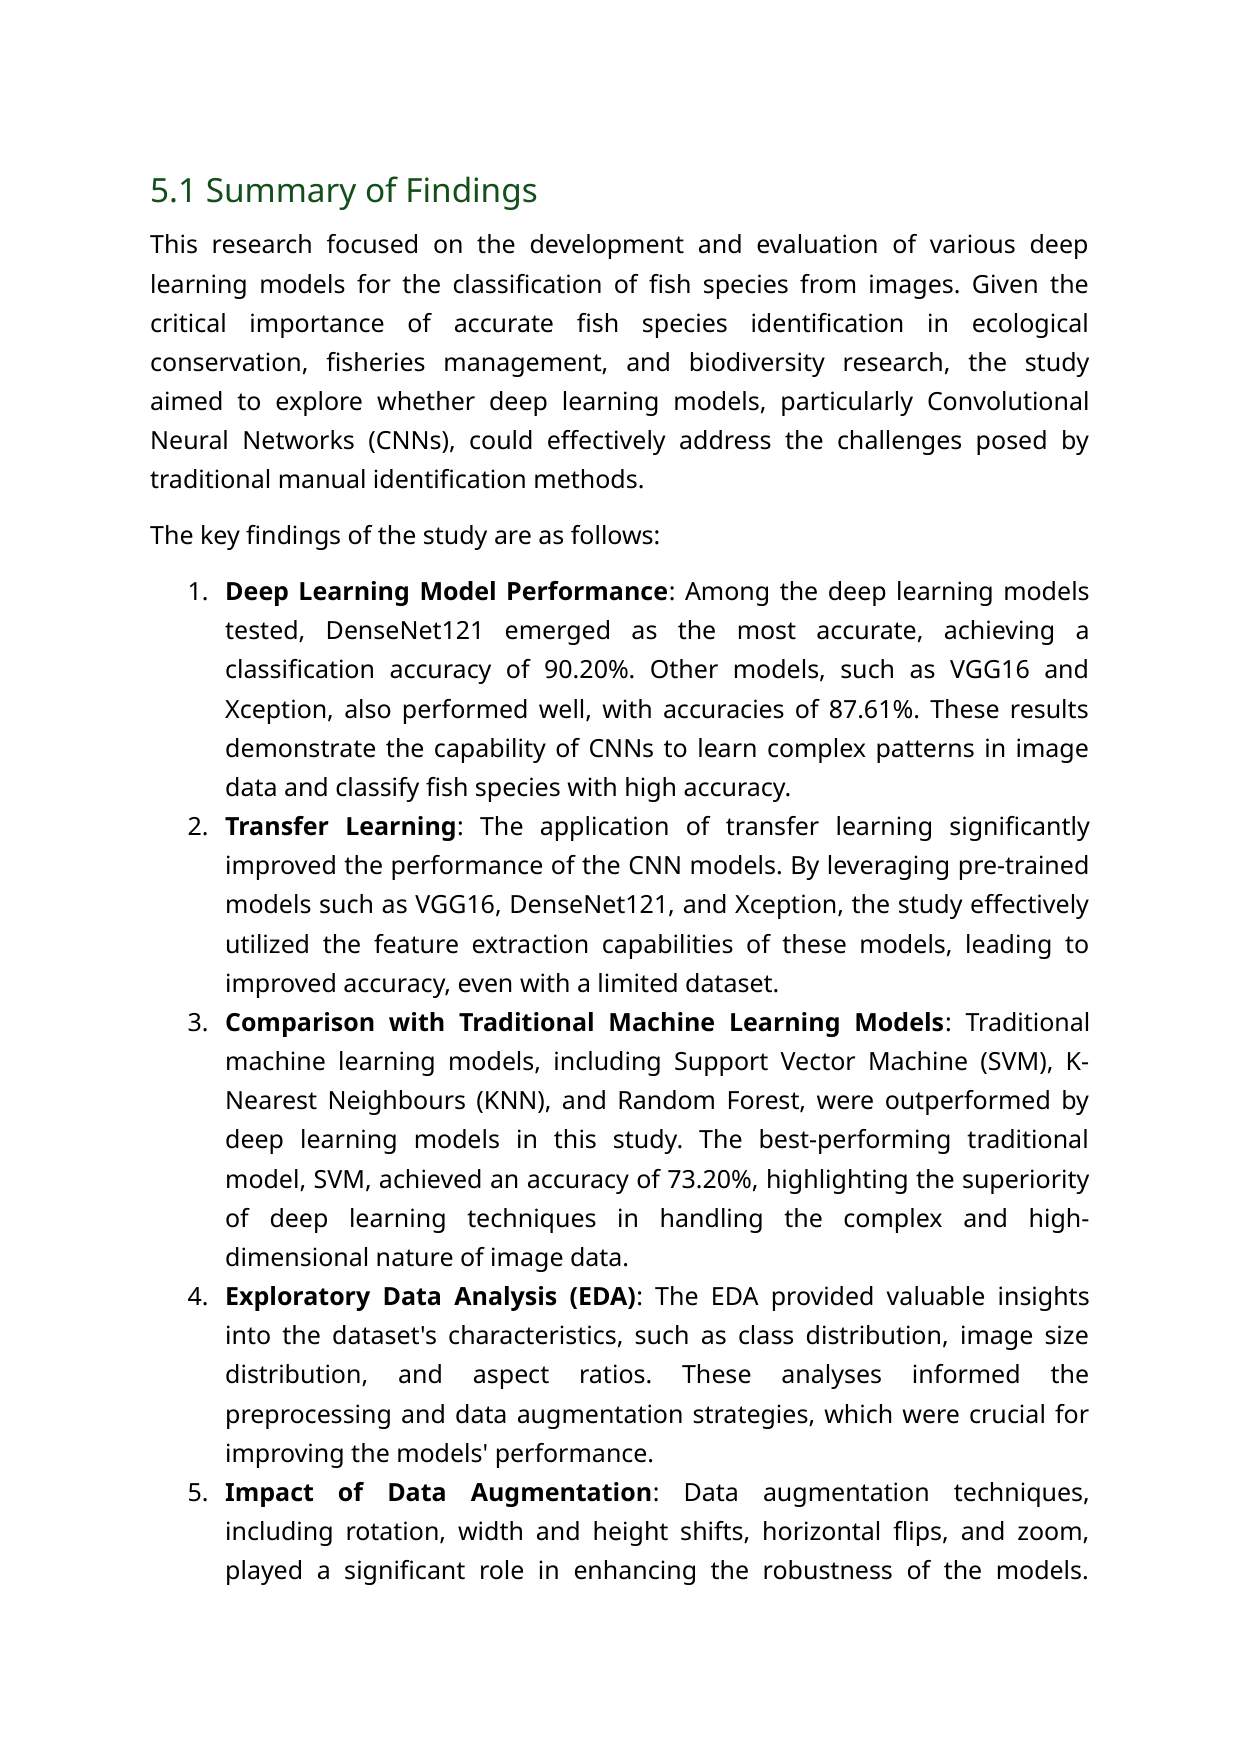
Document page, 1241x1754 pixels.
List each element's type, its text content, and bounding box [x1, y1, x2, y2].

subtitle 5.1 Summary of Findings [150, 167, 1090, 212]
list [187, 1475, 1090, 1587]
text This research focused on the development and evaluation of various deep learning models for the classification of fish species from images. Given the critical importance of accurate fish species identification in ecological conservation, fisheries management, and biodiversity research, the study aimed to explore whether deep learning models, particularly Convolutional Neural Networks (CNNs), could effectively address the challenges posed by traditional manual identification methods. [150, 227, 1090, 496]
text The key findings of the study are as follows: [150, 518, 1090, 552]
list Transfer Learning: The application of transfer learning significantly improved the performance of the CNN models. By leveraging pre-trained models such as VGG16, DenseNet121, and Xception, the study effectively utilized the feature extraction capabilities of these models, leading to improved accuracy, even with a limited dataset. [187, 809, 1090, 999]
list Deep Learning Model Performance: Among the deep learning models tested, DenseNet121 emerged as the most accurate, achieving a classification accuracy of 90.20%. Other models, such as VGG16 and Xception, also performed well, with accuracies of 87.61%. These results demonstrate the capability of CNNs to learn complex patterns in image data and classify fish species with high accuracy. [187, 574, 1090, 804]
list Comparison with Traditional Machine Learning Models: Traditional machine learning models, including Support Vector Machine (SVM), K-Nearest Neighbours (KNN), and Random Forest, were outperformed by deep learning models in this study. The best-performing traditional model, SVM, achieved an accuracy of 73.20%, highlighting the superiority of deep learning techniques in handling the complex and high-dimensional nature of image data. [187, 1005, 1090, 1274]
list Exploratory Data Analysis (EDA): The EDA provided valuable insights into the dataset's characteristics, such as class distribution, image size distribution, and aspect ratios. These analyses informed the preprocessing and data augmentation strategies, which were crucial for improving the models' performance. [187, 1279, 1090, 1469]
